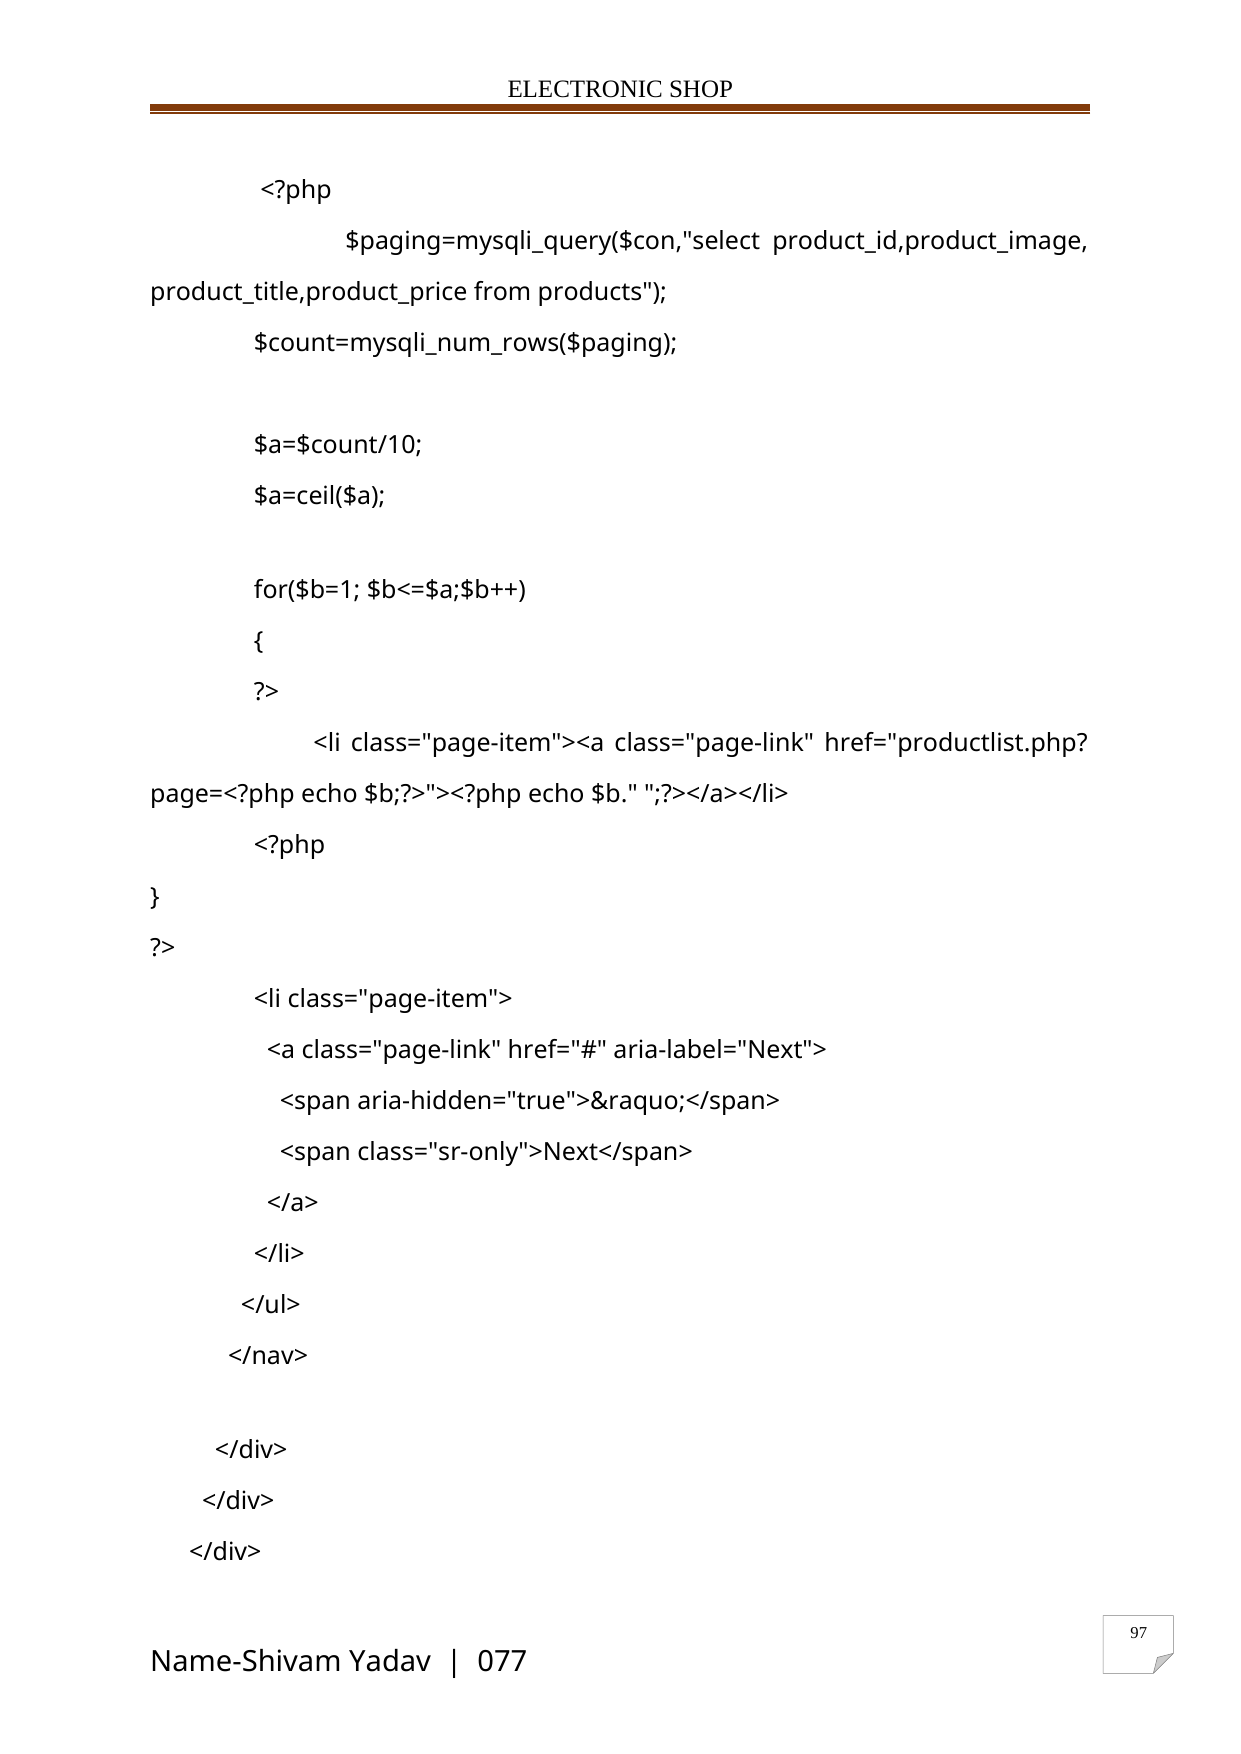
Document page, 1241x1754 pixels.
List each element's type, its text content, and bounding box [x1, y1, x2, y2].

text <?php [150, 827, 1090, 861]
text } [150, 878, 1090, 912]
text $count=mysqli_num_rows($paging); [150, 324, 1090, 359]
text $a=ceil($a); [150, 478, 1090, 512]
text <span class="sr-only">Next</span> [150, 1133, 1090, 1167]
text $a=$count/10; [150, 427, 1090, 461]
text </div> [150, 1432, 1090, 1466]
text <?php [150, 171, 1090, 206]
text ?> [150, 674, 1090, 708]
text ?> [150, 929, 1090, 963]
text for($b=1; $b<=$a;$b++) [150, 572, 1090, 606]
text </div> [150, 1483, 1090, 1517]
text </div> [150, 1534, 1090, 1568]
text { [150, 623, 1090, 657]
text <a class="page-link" href="#" aria-label="Next"> [150, 1031, 1090, 1065]
text $paging=mysqli_query($con,"select product_id,product_image, product_title,product_price from products"); [150, 222, 1090, 308]
text </ul> [150, 1286, 1090, 1321]
text <li class="page-item"> [150, 980, 1090, 1014]
text </a> [150, 1184, 1090, 1218]
text <li class="page-item"><a class="page-link" href="productlist.php?page=<?php echo $b;?>"><?php echo $b." ";?></a></li> [150, 725, 1090, 810]
text </nav> [150, 1337, 1090, 1372]
text </li> [150, 1235, 1090, 1269]
text <span aria-hidden="true">&raquo;</span> [150, 1082, 1090, 1116]
